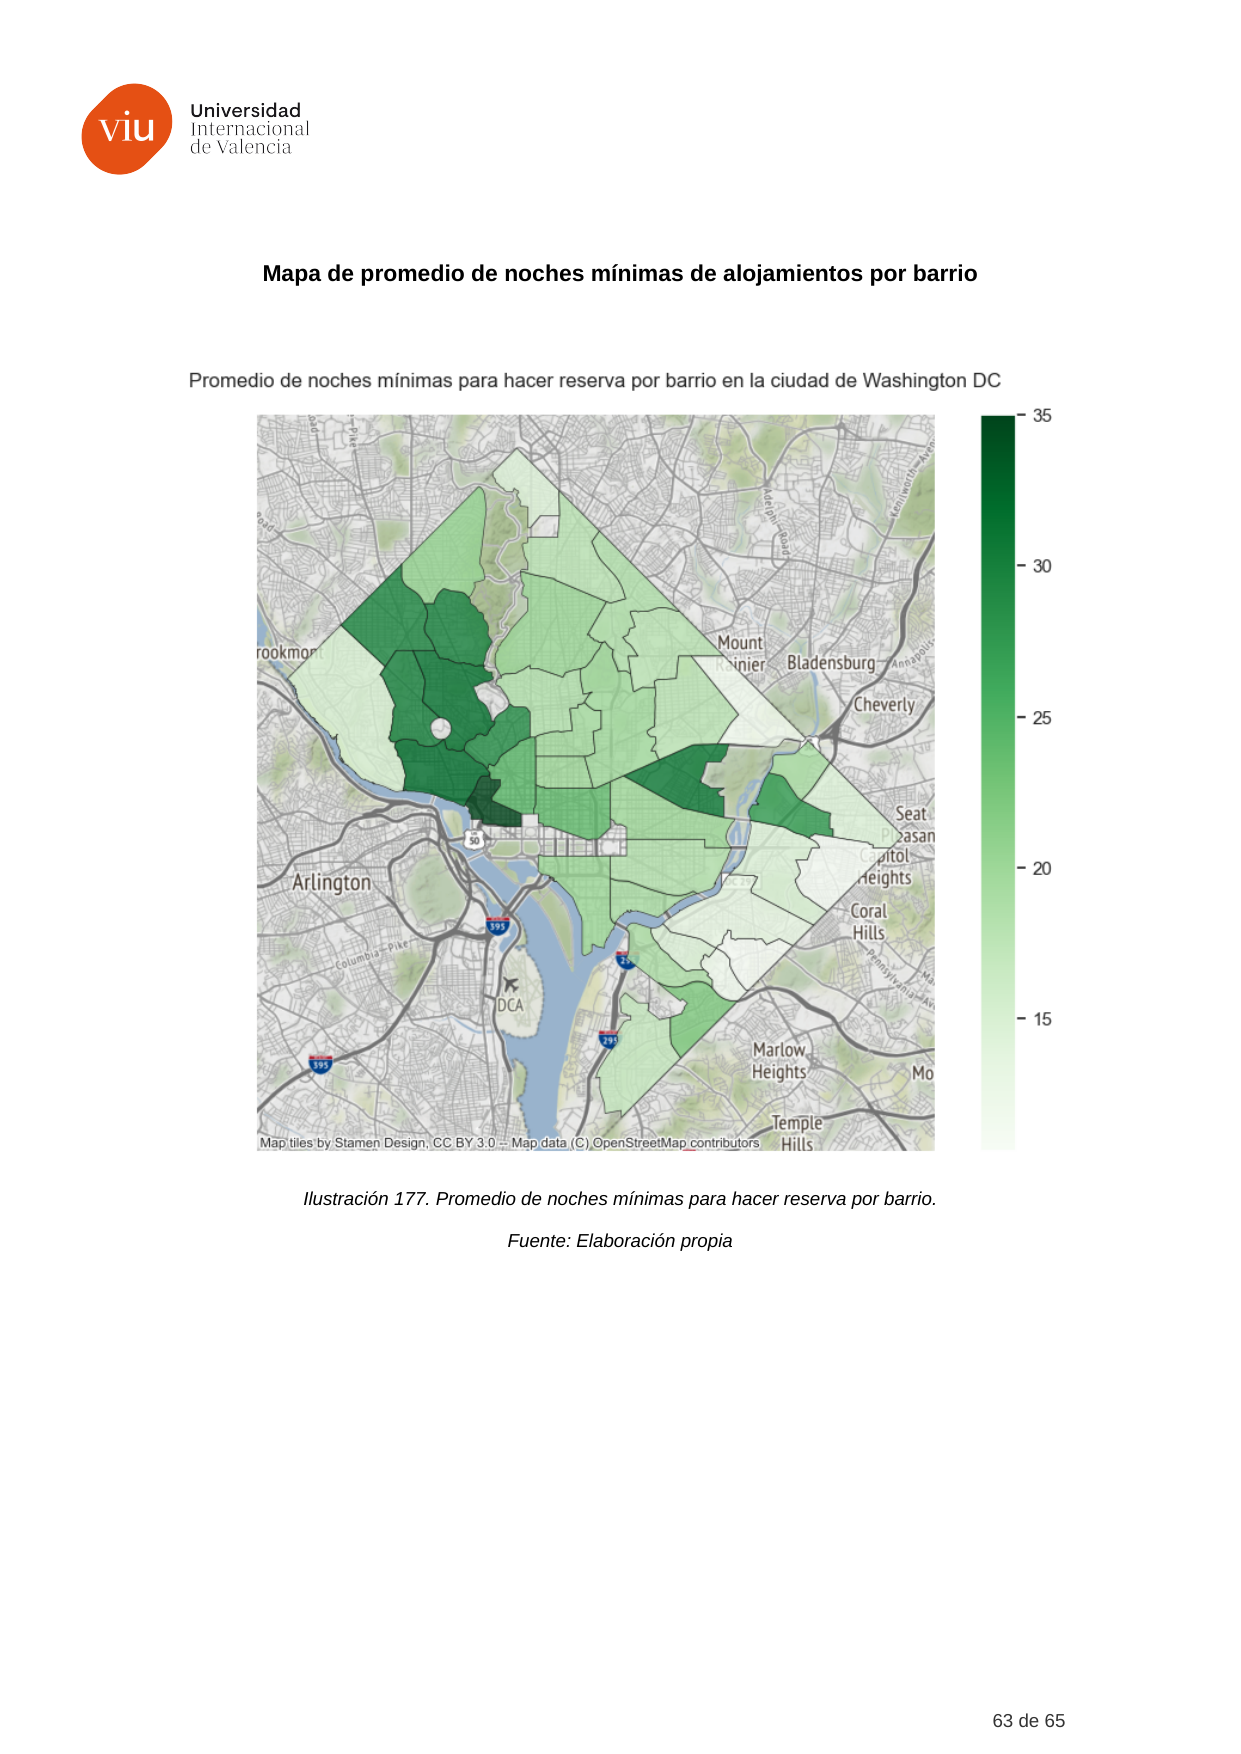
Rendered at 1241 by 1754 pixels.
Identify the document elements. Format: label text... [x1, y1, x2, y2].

text Fuente: Elaboración propia [177, 1230, 1063, 1251]
picture [177, 361, 1063, 1163]
picture [60, 62, 330, 197]
text Mapa de promedio de noches mínimas de alojamientos por barrio [177, 259, 1063, 286]
